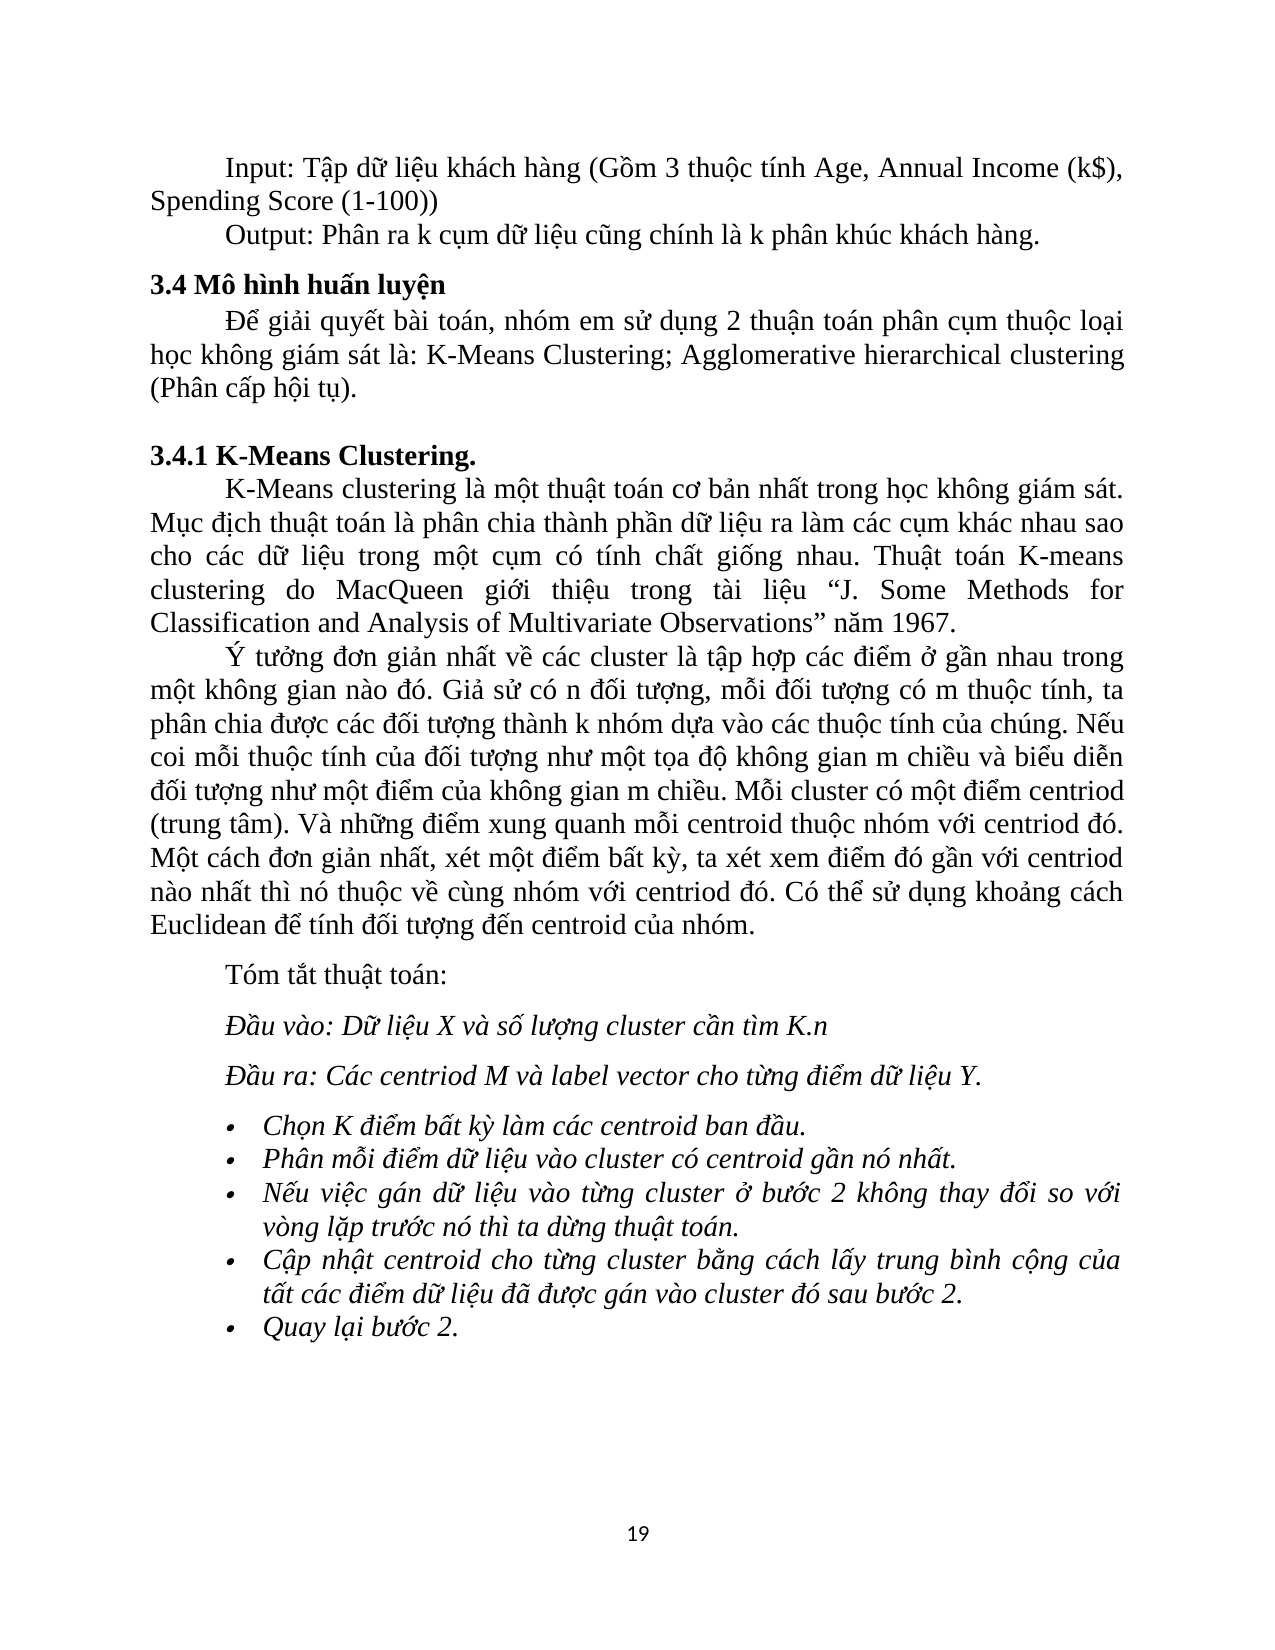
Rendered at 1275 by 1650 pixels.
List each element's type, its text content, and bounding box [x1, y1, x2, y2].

text Output: Phân ra k cụm dữ liệu cũng chính là k phân khúc khách hàng. [150, 217, 1125, 251]
text 3.4.1 K-Means Clustering. [150, 438, 1125, 471]
list Chọn K điểm bất kỳ làm các centroid ban đầu. [225, 1108, 1125, 1142]
text Đầu ra: Các centriod M và label vector cho từng điểm dữ liệu Y. [150, 1058, 1125, 1091]
text Để giải quyết bài toán, nhóm em sử dụng 2 thuận toán phân cụm thuộc loại học không giám sát là: K-Means Clustering; Agglomerative hierarchical clustering (Phân cấp hội tụ). [150, 303, 1125, 404]
text Input: Tập dữ liệu khách hàng (Gồm 3 thuộc tính Age, Annual Income (k$), Spending Score (1-100)) [150, 150, 1125, 217]
text Tóm tắt thuật toán: [150, 957, 1125, 991]
list Quay lại bước 2. [225, 1309, 1125, 1343]
text Đầu vào: Dữ liệu X và số lượng cluster cần tìm K.n [150, 1008, 1125, 1041]
list Nếu việc gán dữ liệu vào từng cluster ở bước 2 không thay đổi so với vòng lặp trước nó thì ta dừng thuật toán. [225, 1175, 1125, 1242]
list Phân mỗi điểm dữ liệu vào cluster có centroid gần nó nhất. [225, 1142, 1125, 1175]
text 3.4 Mô hình huấn luyện [150, 267, 1125, 301]
text K-Means clustering là một thuật toán cơ bản nhất trong học không giám sát. Mục địch thuật toán là phân chia thành phần dữ liệu ra làm các cụm khác nhau sao cho các dữ liệu trong một cụm có tính chất giống nhau. Thuật toán K-means clustering do MacQueen giới thiệu trong tài liệu “J. Some Methods for Classification and Analysis of Multivariate Observations” năm 1967. [150, 471, 1125, 639]
text Ý tưởng đơn giản nhất về các cluster là tập hợp các điểm ở gần nhau trong một không gian nào đó. Giả sử có n đối tượng, mỗi đối tượng có m thuộc tính, ta phân chia được các đối tượng thành k nhóm dựa vào các thuộc tính của chúng. Nếu coi mỗi thuộc tính của đối tượng như một tọa độ không gian m chiều và biểu diễn đối tượng như một điểm của không gian m chiều. Mỗi cluster có một điểm centriod (trung tâm). Và những điểm xung quanh mỗi centroid thuộc nhóm với centriod đó. Một cách đơn giản nhất, xét một điểm bất kỳ, ta xét xem điểm đó gần với centriod nào nhất thì nó thuộc về cùng nhóm với centriod đó. Có thể sử dụng khoảng cách Euclidean để tính đối tượng đến centroid của nhóm. [150, 639, 1125, 941]
list Cập nhật centroid cho từng cluster bằng cách lấy trung bình cộng của tất các điểm dữ liệu đã được gán vào cluster đó sau bước 2. [225, 1242, 1125, 1309]
